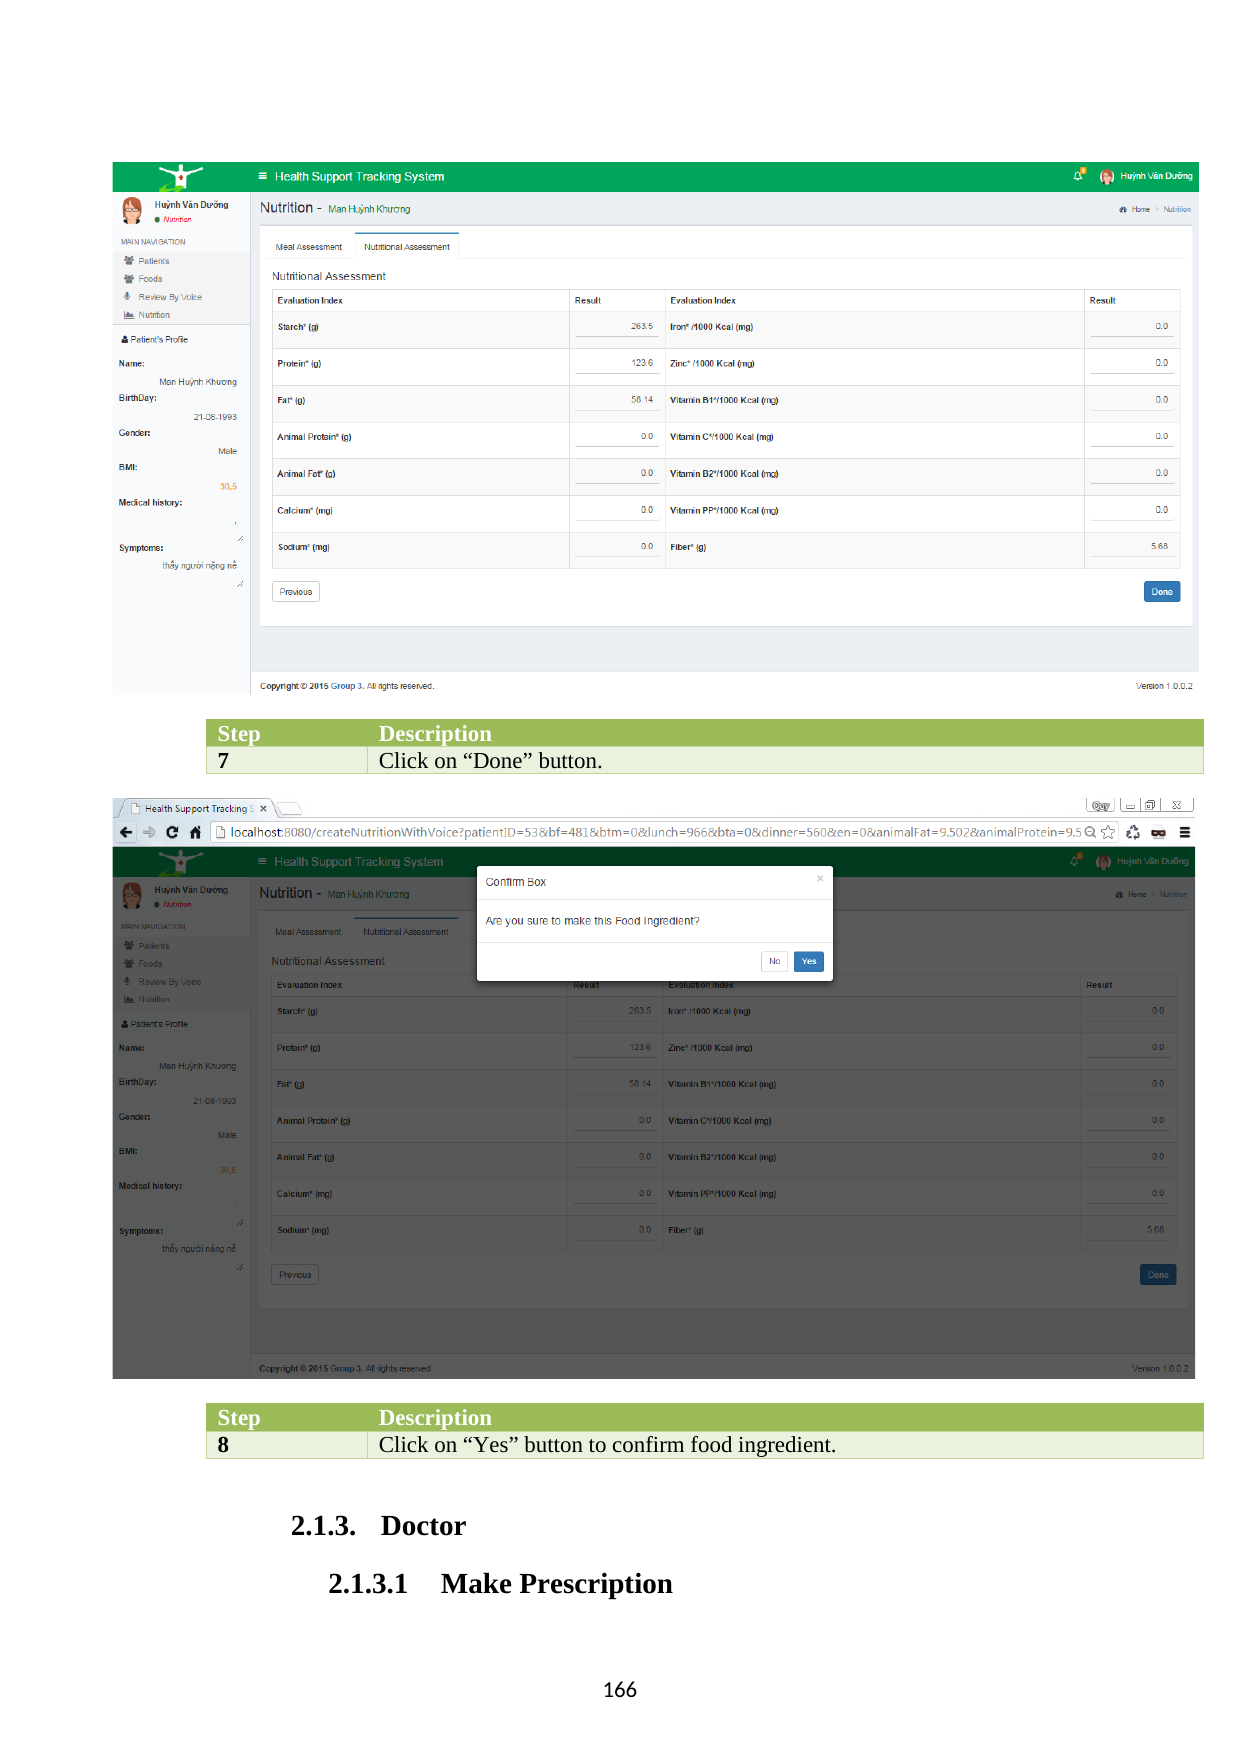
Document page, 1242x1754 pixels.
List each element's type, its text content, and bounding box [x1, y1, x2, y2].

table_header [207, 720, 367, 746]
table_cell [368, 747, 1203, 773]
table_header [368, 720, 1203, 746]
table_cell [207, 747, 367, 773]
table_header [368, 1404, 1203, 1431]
picture [112, 162, 1199, 695]
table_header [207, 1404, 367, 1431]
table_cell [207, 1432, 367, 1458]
picture [112, 798, 1196, 1379]
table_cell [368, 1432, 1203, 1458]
subtitle Doctor [291, 1508, 1146, 1542]
subtitle Make Prescription [328, 1567, 1146, 1600]
